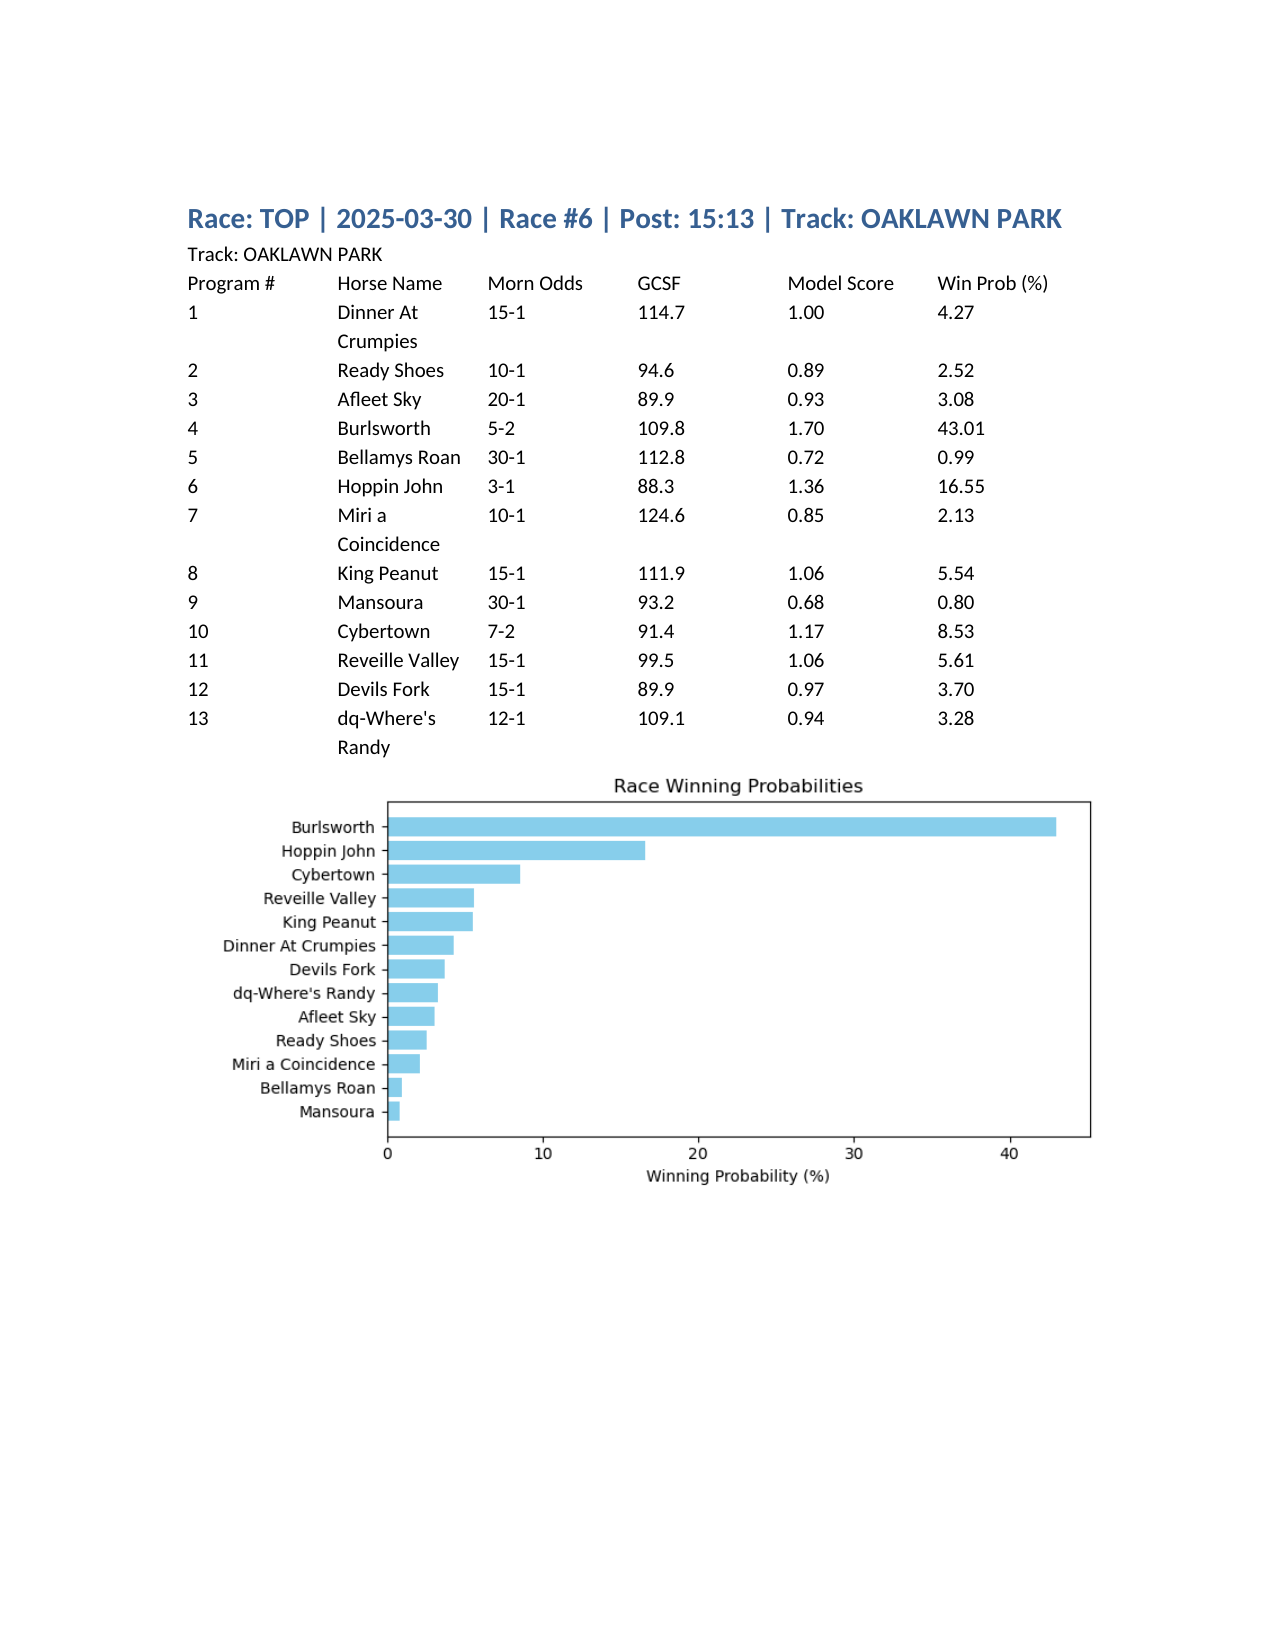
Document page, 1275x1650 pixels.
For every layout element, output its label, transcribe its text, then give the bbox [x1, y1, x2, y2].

text Track: OAKLAWN PARK [187, 241, 1087, 266]
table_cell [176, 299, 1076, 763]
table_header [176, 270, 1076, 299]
subtitle Race: TOP | 2025-03-30 | Race #6 | Post: 15:13 | Track: OAKLAWN PARK [187, 200, 1087, 236]
picture [206, 763, 1107, 1202]
